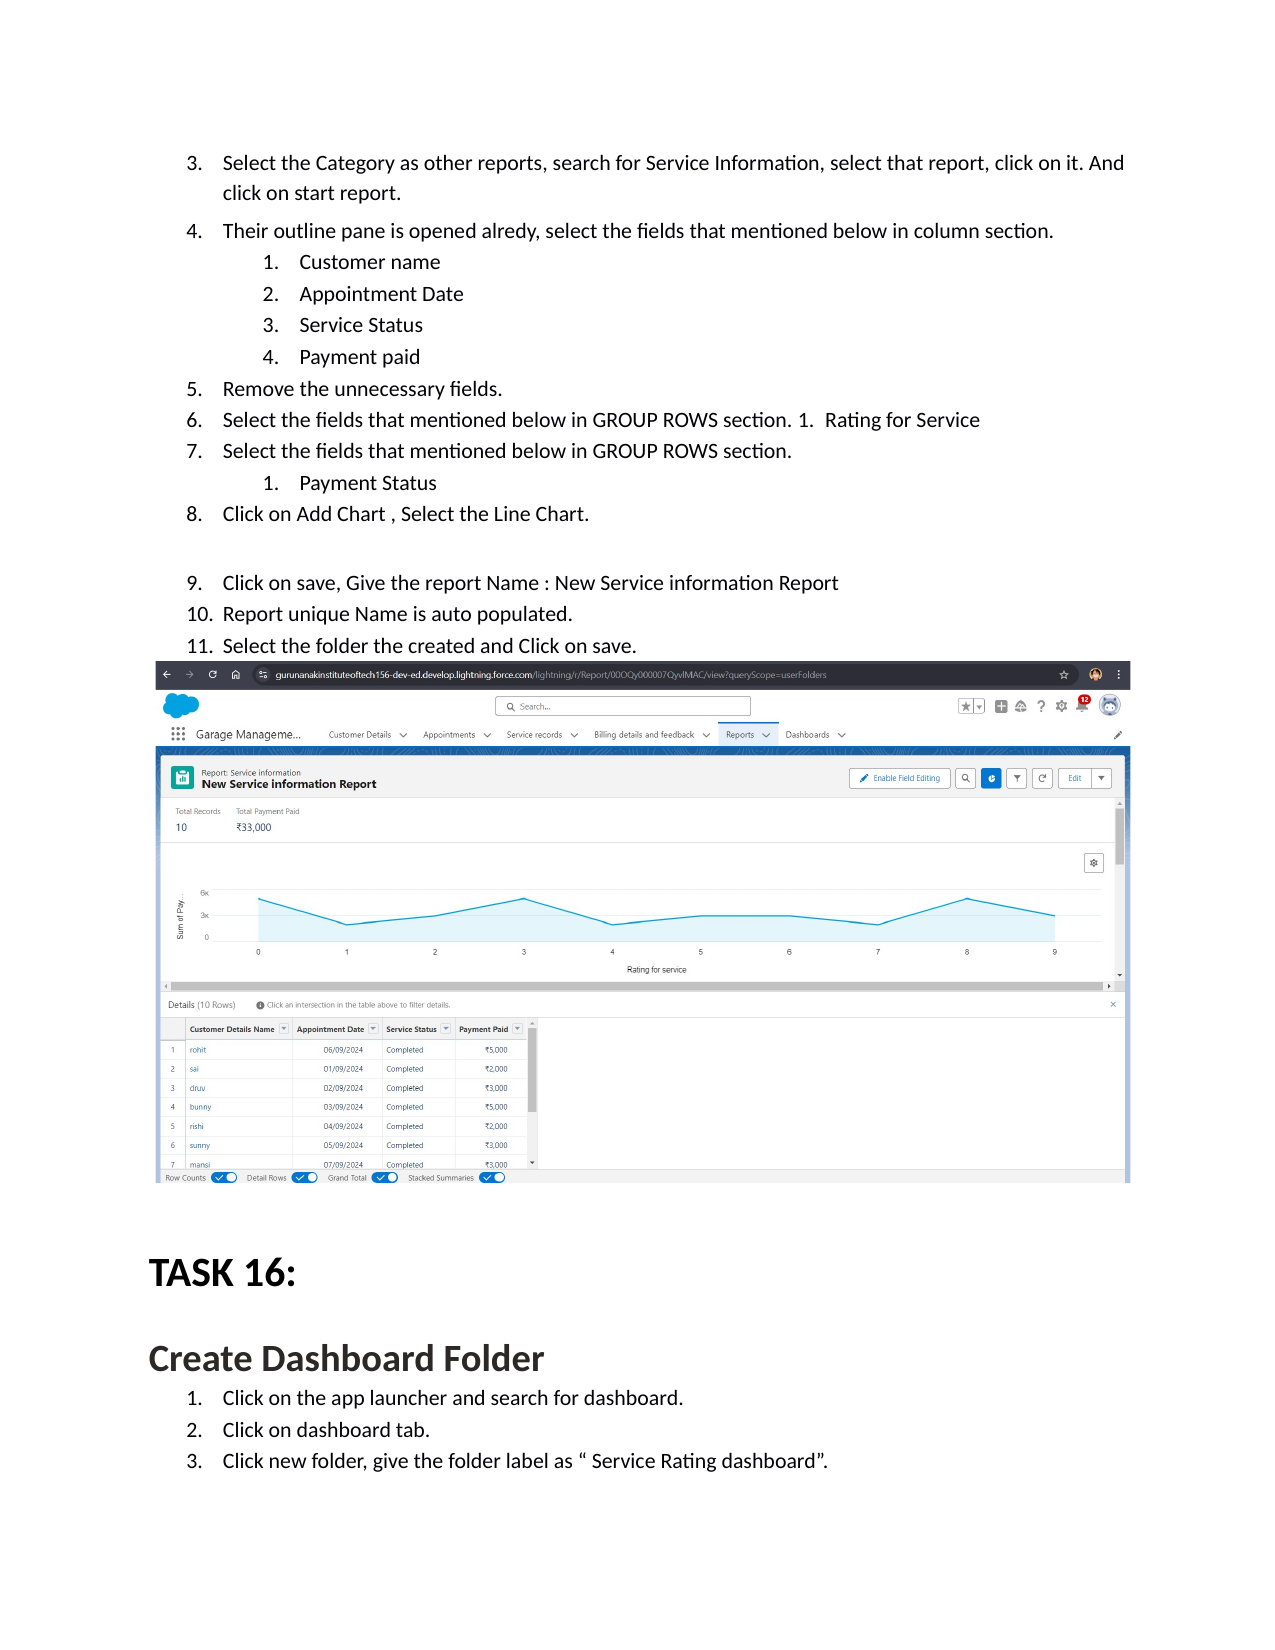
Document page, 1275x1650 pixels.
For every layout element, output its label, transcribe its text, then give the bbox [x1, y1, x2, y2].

list Click on Add Chart , Select the Line Chart. [186, 500, 1126, 527]
list Select the folder the created and Click on save. [186, 632, 1126, 659]
list Click new folder, give the folder label as “ Service Rating dashboard”. [186, 1447, 1126, 1474]
list Click on save, Give the report Name : New Service information Report [186, 569, 1126, 596]
list Click on dashboard tab. [186, 1416, 1126, 1443]
list Click on the app launcher and search for dashboard. [186, 1384, 1126, 1411]
list Customer name [262, 248, 1126, 275]
text TASK 16: [148, 1246, 1206, 1297]
list Select the fields that mentioned below in GROUP ROWS section. 1. Rating for Service [186, 406, 1126, 433]
subtitle Create Dashboard Folder [148, 1333, 1206, 1381]
list Select the fields that mentioned below in GROUP ROWS section. [186, 437, 1126, 464]
list Their outline pane is opened alredy, select the fields that mentioned below in column section. [186, 217, 1126, 244]
list Service Status [262, 312, 1126, 338]
list Report unique Name is auto populated. [186, 601, 1126, 627]
list Appointment Date [262, 280, 1126, 307]
picture [155, 661, 1131, 1183]
list Payment Status [262, 469, 1126, 496]
list Payment paid [262, 343, 1126, 370]
list Remove the unnecessary fields. [186, 375, 1126, 401]
list Select the Category as other reports, search for Service Information, select that report, click on it. And click on start report. [186, 149, 1126, 206]
